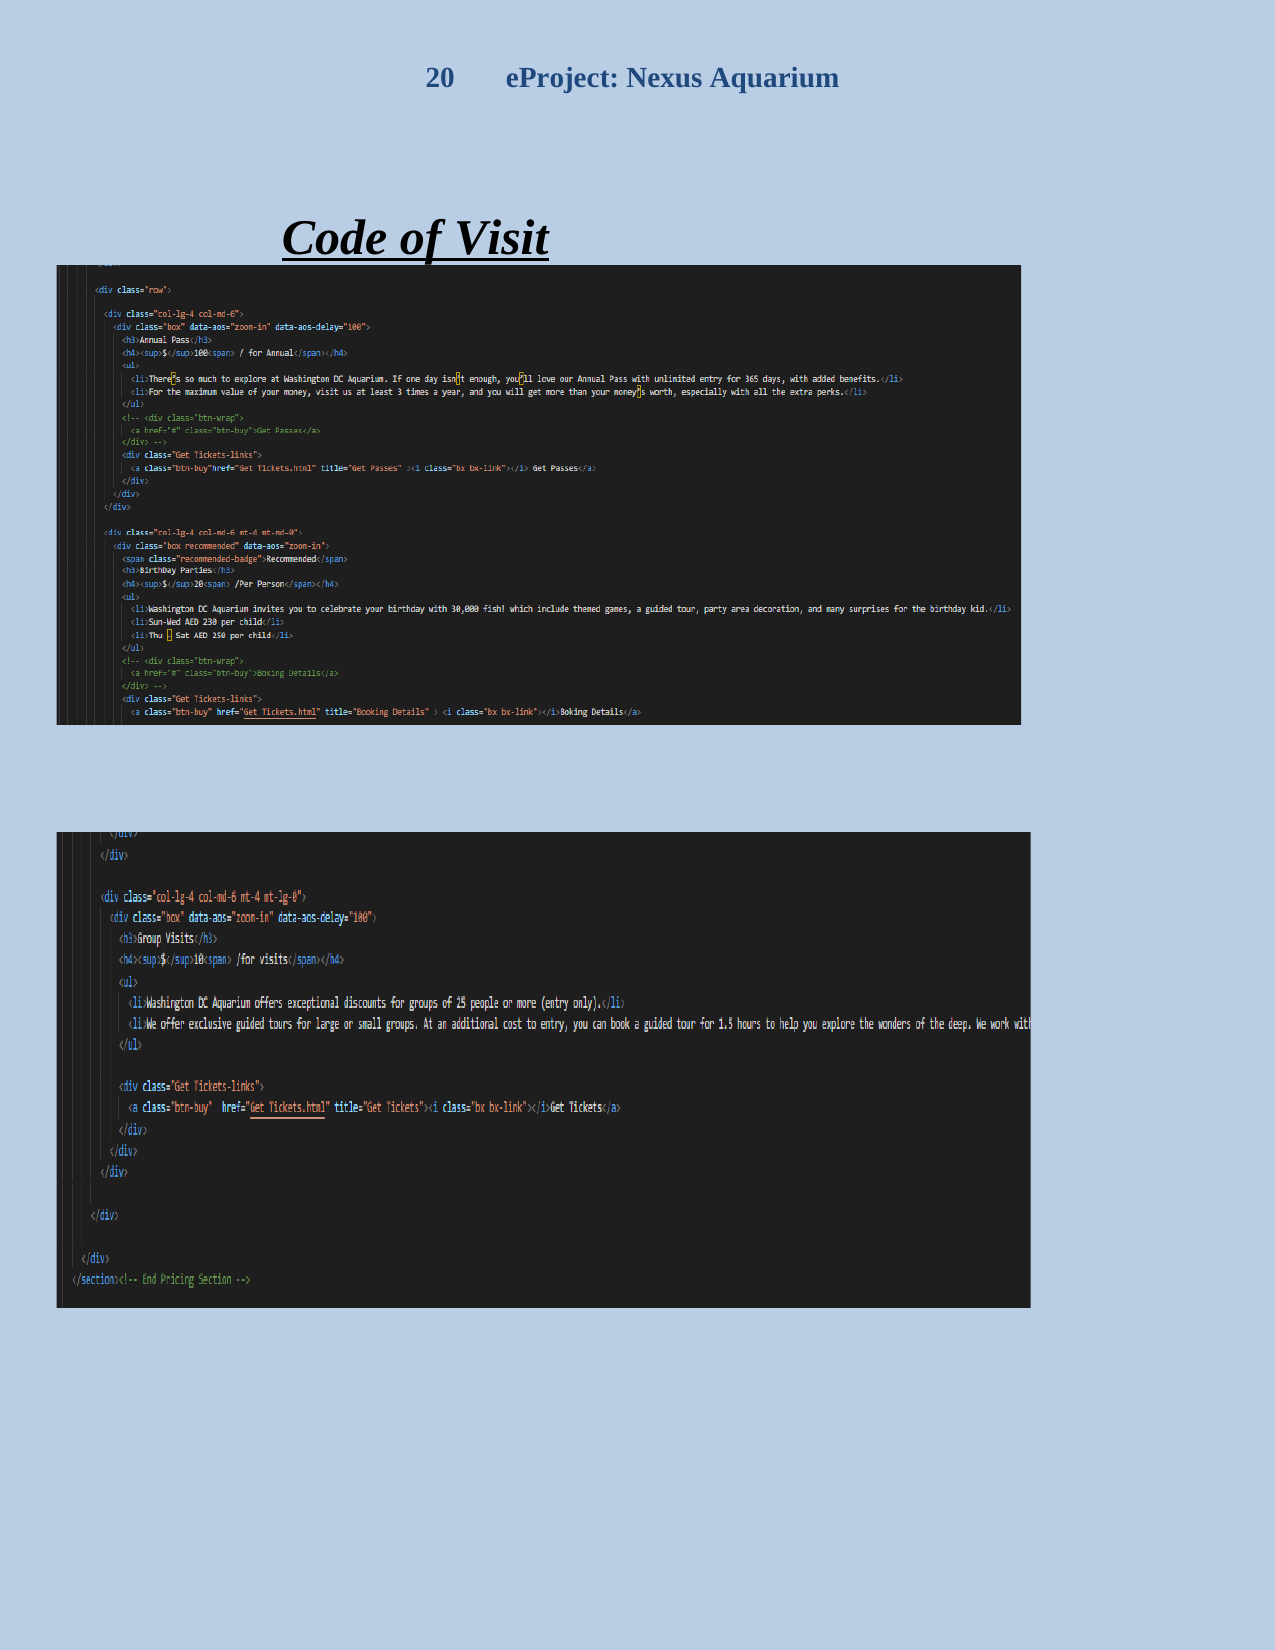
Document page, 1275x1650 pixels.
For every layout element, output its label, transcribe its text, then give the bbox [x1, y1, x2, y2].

picture [56, 265, 1022, 725]
picture [56, 832, 1031, 1308]
text Code of Visit [269, 211, 1157, 266]
